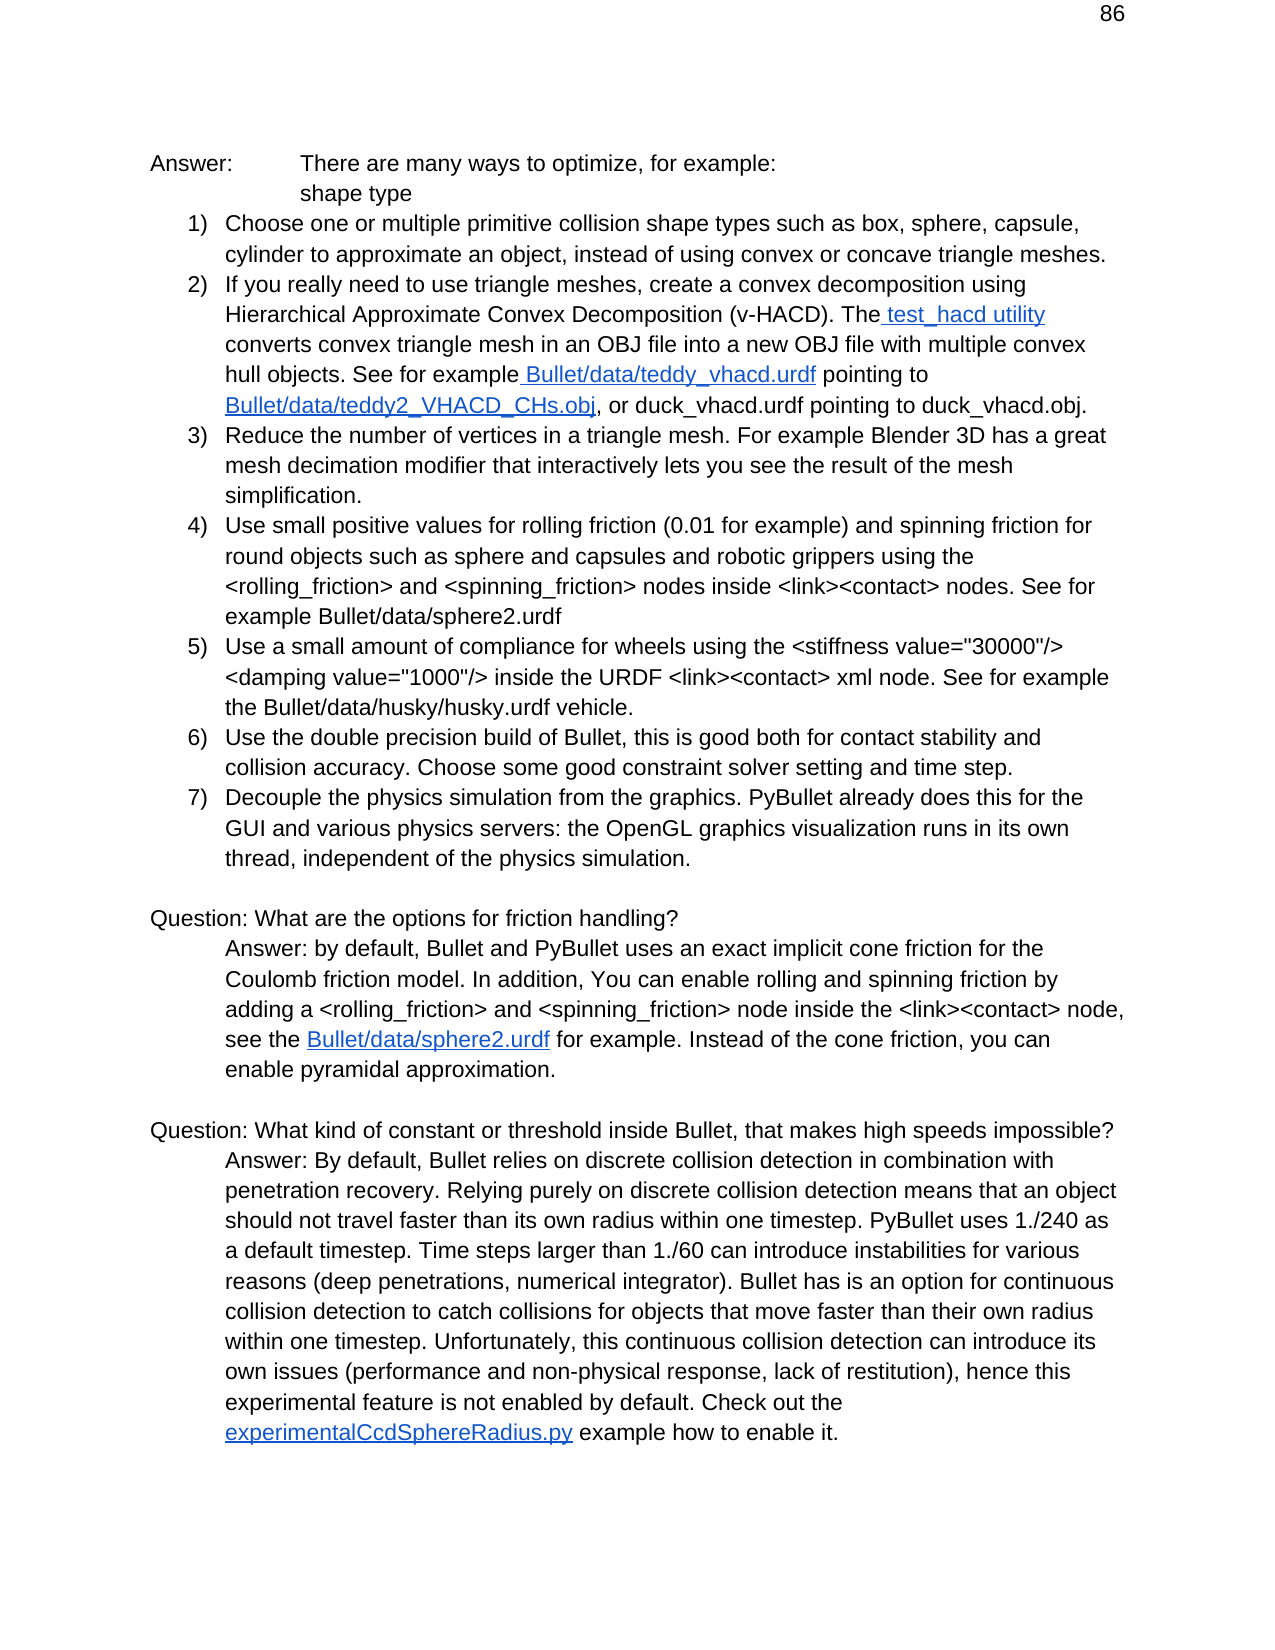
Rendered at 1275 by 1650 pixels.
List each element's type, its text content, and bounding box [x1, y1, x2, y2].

text Answer: By default, Bullet relies on discrete collision detection in combination with penetration recovery. Relying purely on discrete collision detection means that an object should not travel faster than its own radius within one timestep. PyBullet uses 1./240 as a default timestep. Time steps larger than 1./60 can introduce instabilities for various reasons (deep penetrations, numerical integrator). Bullet has is an option for continuous collision detection to catch collisions for objects that move faster than their own radius within one timestep. Unfortunately, this continuous collision detection can introduce its own issues (performance and non-physical response, lack of restitution), hence this experimental feature is not enabled by default. Check out the experimentalCcdSphereRadius.py example how to enable it. [225, 1147, 1125, 1445]
text shape type [150, 180, 1125, 207]
list Choose one or multiple primitive collision shape types such as box, sphere, capsule, cylinder to approximate an object, instead of using convex or concave triangle meshes. [187, 210, 1125, 267]
text Question: What are the options for friction handling? [150, 905, 1125, 932]
text Answer: by default, Bullet and PyBullet uses an exact implicit cone friction for the Coulomb friction model. In addition, You can enable rolling and spinning friction by adding a <rolling_friction> and <spinning_friction> node inside the <link><contact> node, see the Bullet/data/sphere2.urdf for example. Instead of the cone friction, you can enable pyramidal approximation. [225, 935, 1125, 1083]
list Reduce the number of vertices in a triangle mesh. For example Blender 3D has a great mesh decimation modifier that interactively lets you see the result of the mesh simplification. [187, 422, 1125, 509]
list Use the double precision build of Bullet, this is good both for contact stability and collision accuracy. Choose some good constraint solver setting and time step. [187, 724, 1125, 781]
text Question: What kind of constant or threshold inside Bullet, that makes high speeds impossible? [150, 1117, 1125, 1143]
list If you really need to use triangle meshes, create a convex decomposition using Hierarchical Approximate Convex Decomposition (v-HACD). The test_hacd utility converts convex triangle mesh in an OBJ file into a new OBJ file with multiple convex hull objects. See for example Bullet/data/teddy_vhacd.urdf pointing to Bullet/data/teddy2_VHACD_CHs.obj, or duck_vhacd.urdf pointing to duck_vhacd.obj. [187, 271, 1125, 418]
list Use a small amount of compliance for wheels using the <stiffness value="30000"/> <damping value="1000"/> inside the URDF <link><contact> xml node. See for example the Bullet/data/husky/husky.urdf vehicle. [187, 633, 1125, 720]
list Decouple the physics simulation from the graphics. PyBullet already does this for the GUI and various physics servers: the OpenGL graphics visualization runs in its own thread, independent of the physics simulation. [187, 784, 1125, 871]
list Use small positive values for rolling friction (0.01 for example) and spinning friction for round objects such as sphere and capsules and robotic grippers using the <rolling_friction> and <spinning_friction> nodes inside <link><contact> nodes. See for example Bullet/data/sphere2.urdf [187, 512, 1125, 629]
text Answer: There are many ways to optimize, for example: [150, 150, 1125, 176]
